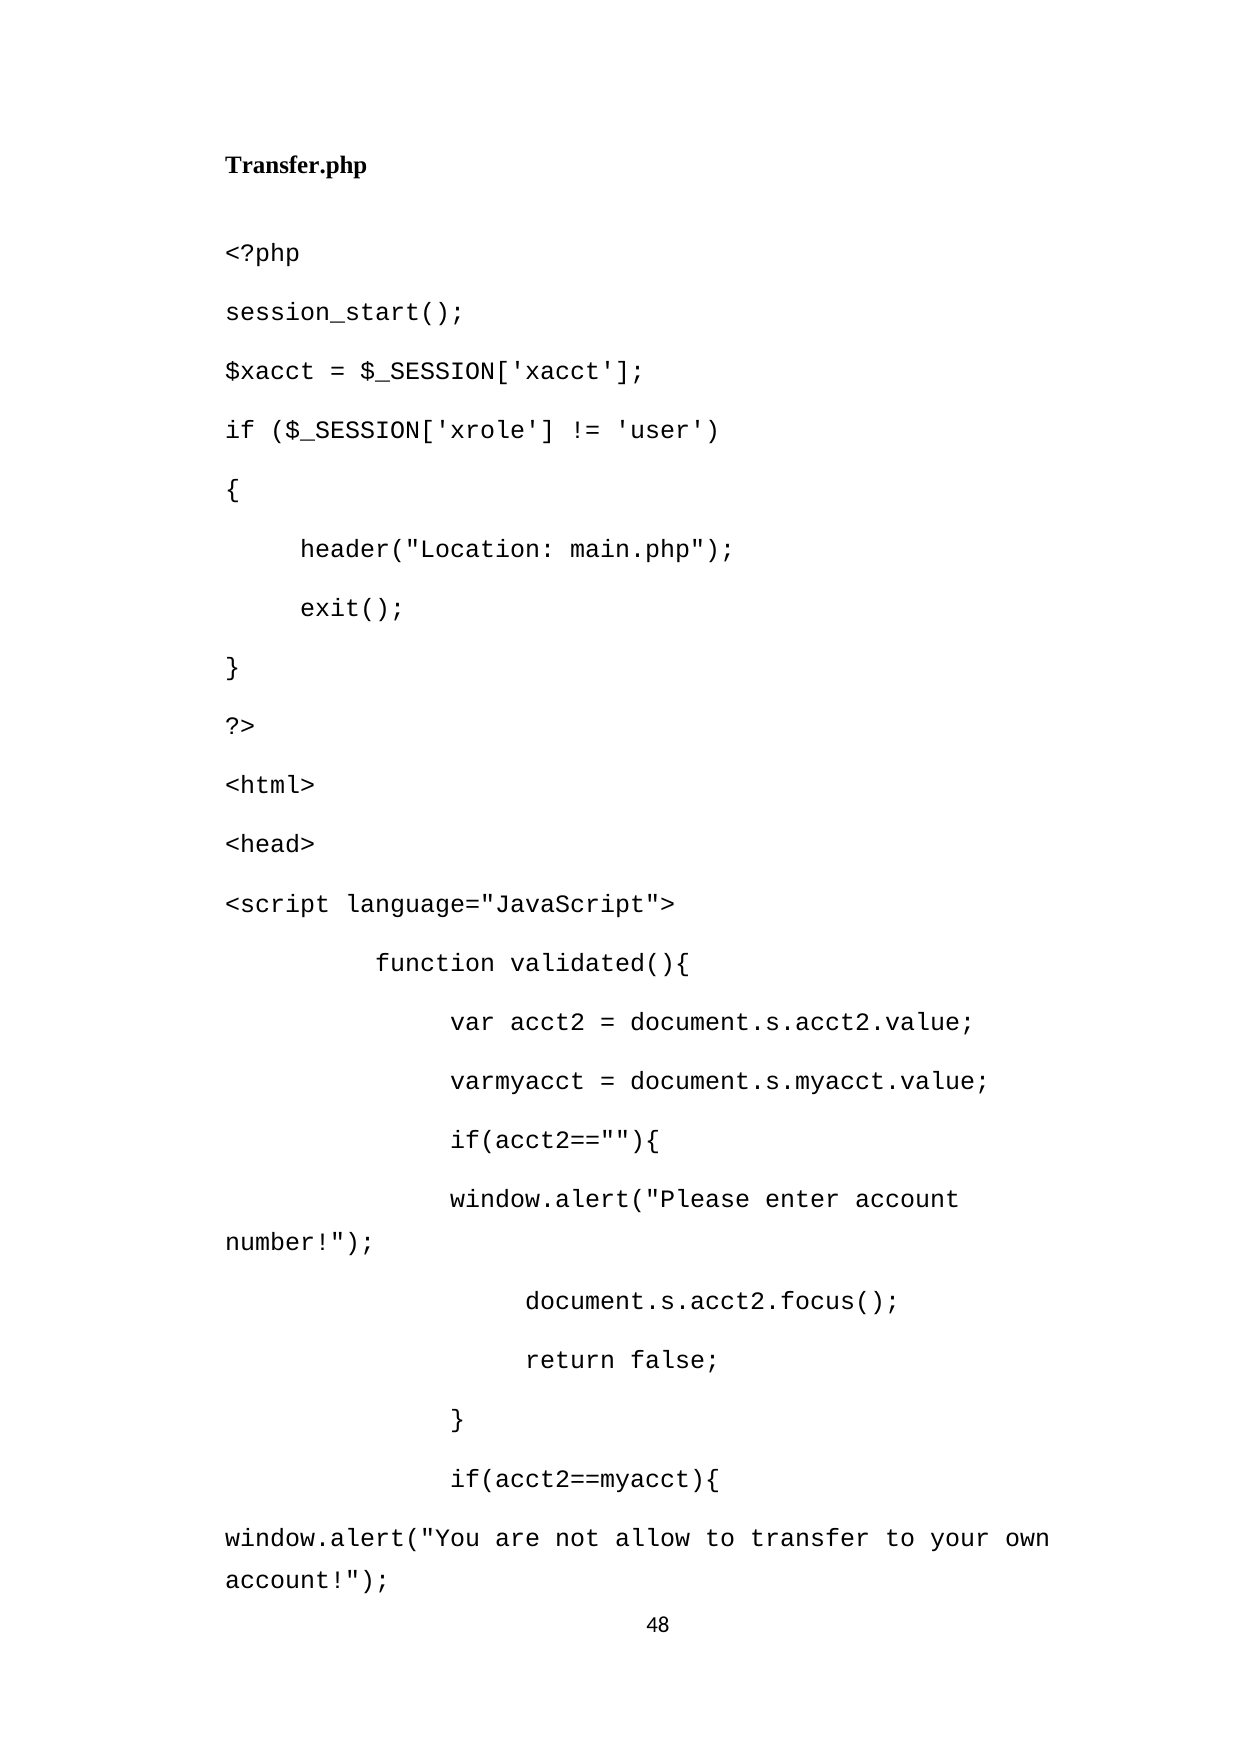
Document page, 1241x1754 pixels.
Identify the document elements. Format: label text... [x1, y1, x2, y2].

text <?php [225, 240, 1090, 269]
text window.alert("Please enter account number!"); [225, 1187, 1090, 1258]
text if(acct2==myacct){ [225, 1466, 1090, 1494]
text varmyacct = document.s.myacct.value; [225, 1069, 1090, 1097]
text } [225, 1407, 1090, 1435]
text $xacct = $_SESSION['xacct']; [225, 359, 1090, 387]
text if(acct2==""){ [225, 1128, 1090, 1156]
text var acct2 = document.s.acct2.value; [225, 1009, 1090, 1038]
text function validated(){ [225, 950, 1090, 979]
text header("Location: main.php"); [225, 536, 1090, 564]
text <script language="JavaScript"> [225, 891, 1090, 919]
subtitle Transfer.php [225, 150, 1090, 179]
text } [225, 654, 1090, 683]
text return false; [225, 1348, 1090, 1376]
text { [225, 477, 1090, 505]
text session_start(); [225, 299, 1090, 328]
text if ($_SESSION['xrole'] != 'user') [225, 418, 1090, 446]
text window.alert("You are not allow to transfer to your own account!"); [225, 1525, 1090, 1596]
text <head> [225, 832, 1090, 860]
text document.s.acct2.focus(); [225, 1289, 1090, 1317]
text <html> [225, 773, 1090, 801]
text ?> [225, 714, 1090, 742]
text exit(); [225, 595, 1090, 624]
